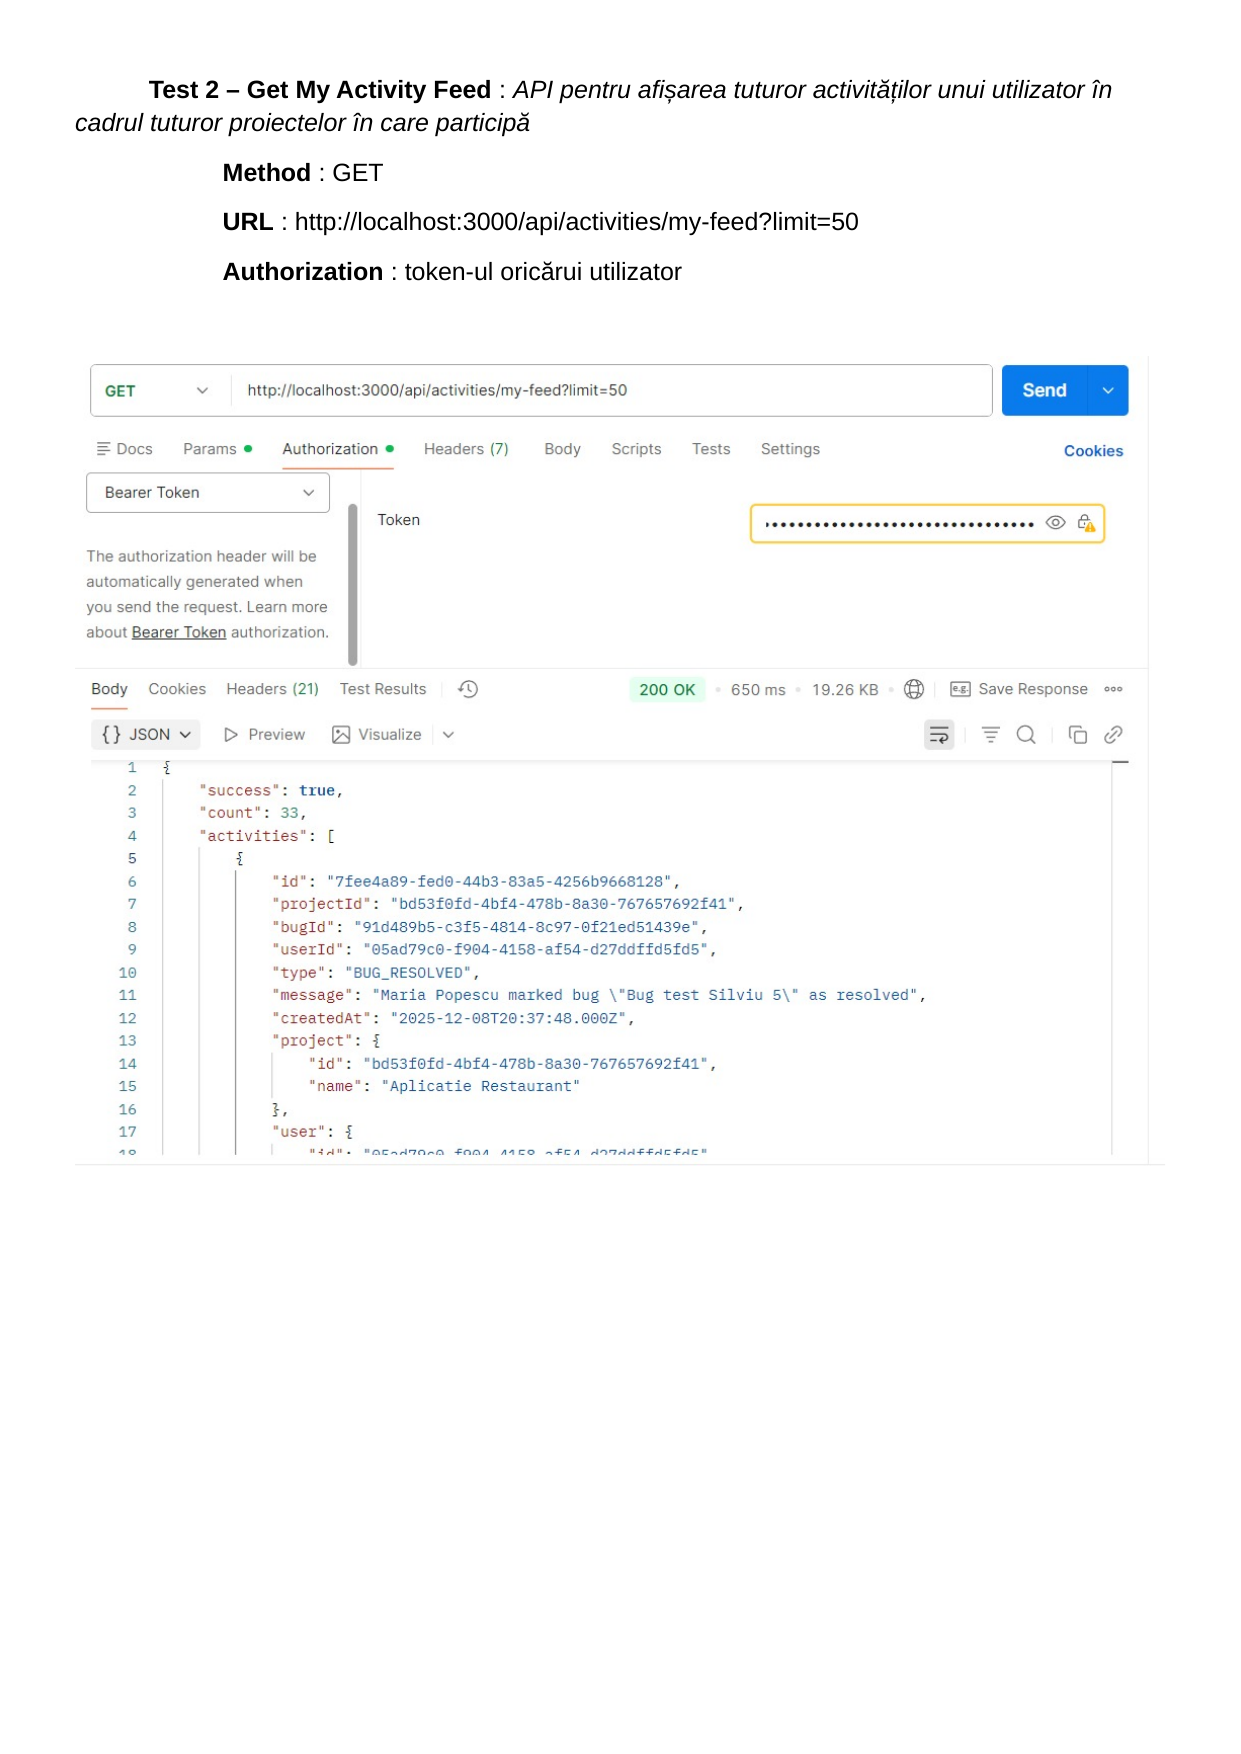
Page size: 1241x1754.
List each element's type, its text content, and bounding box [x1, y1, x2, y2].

text URL : http://localhost:3000/api/activities/my-feed?limit=50 [75, 207, 1165, 236]
text Authorization : token-ul oricărui utilizator [75, 257, 1165, 286]
picture [75, 356, 1166, 1166]
text Method : GET [75, 158, 1165, 186]
text Test 2 – Get My Activity Feed : API pentru afișarea tuturor activităților unui utilizator în cadrul tuturor proiectelor în care participă [75, 75, 1165, 137]
